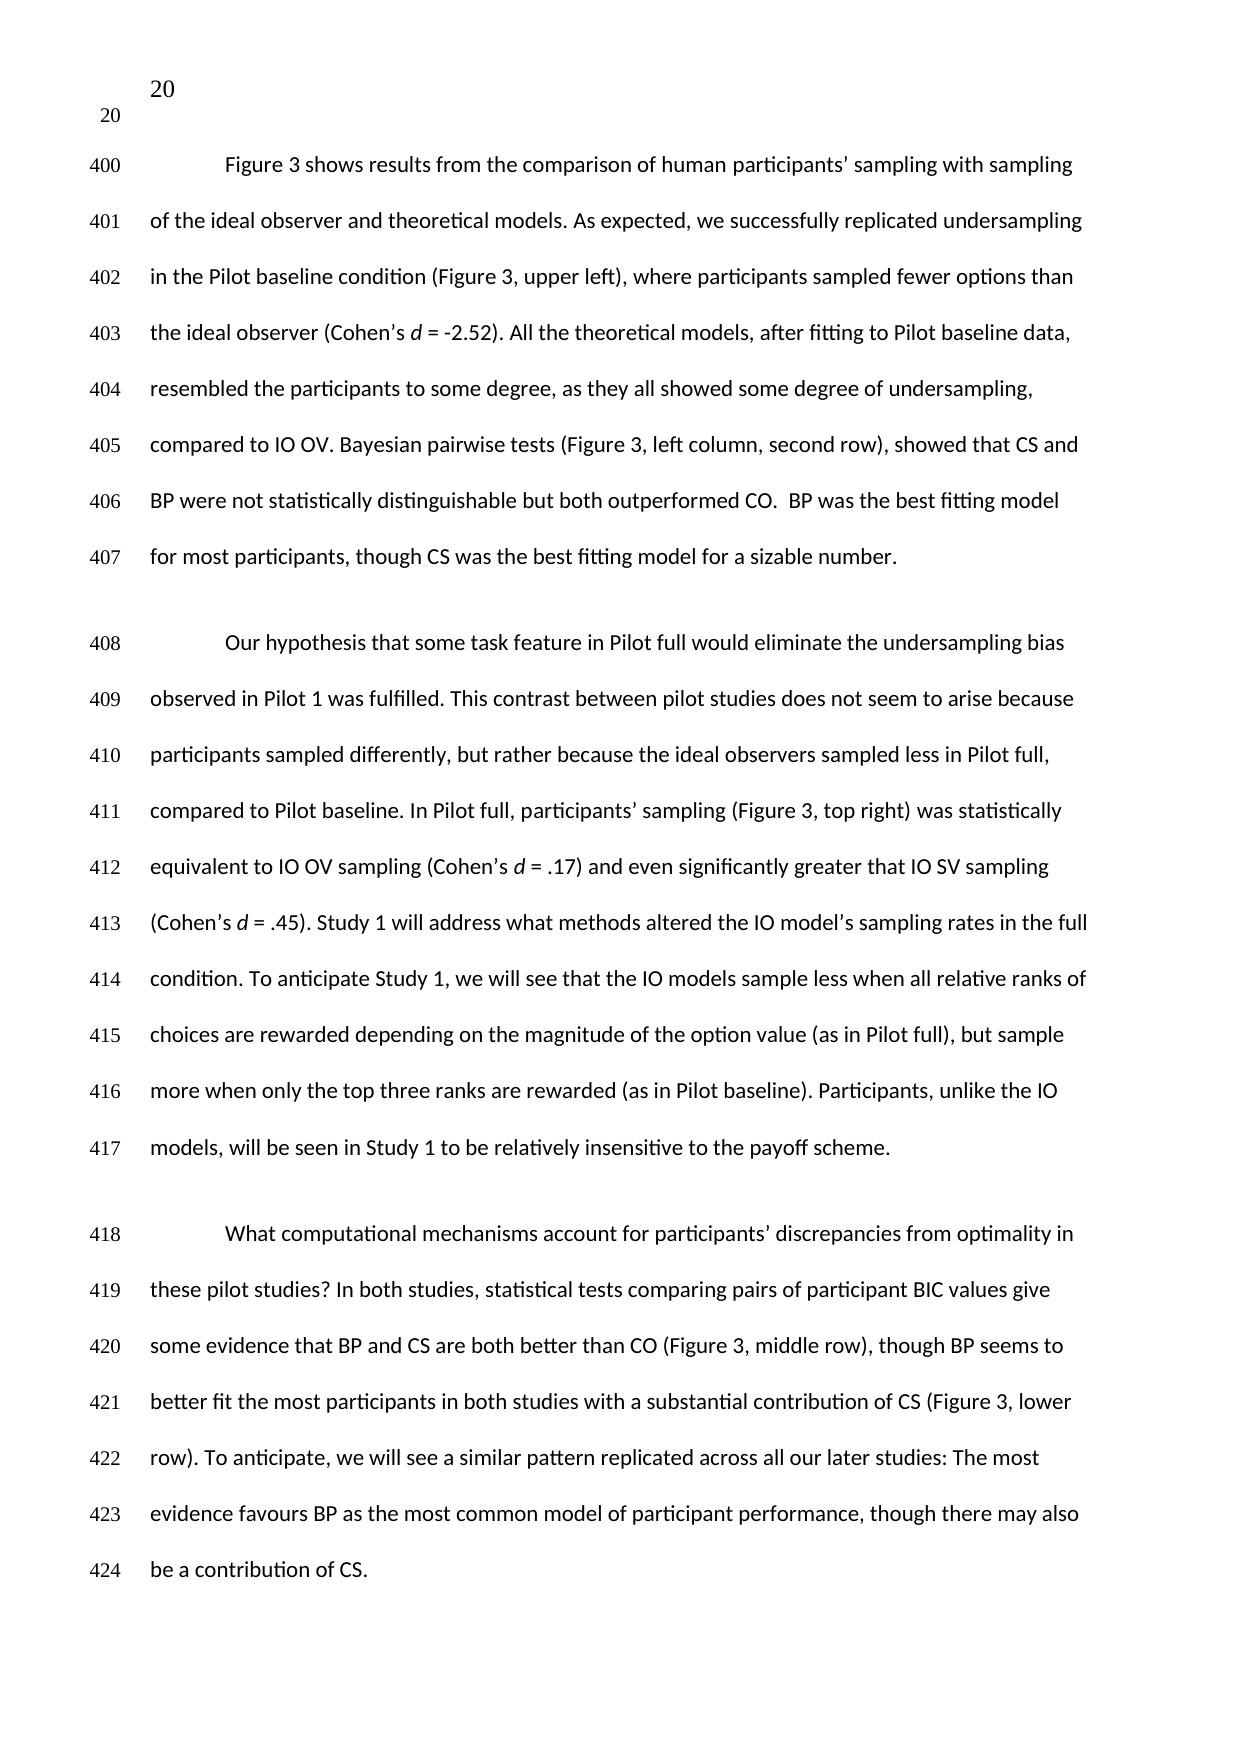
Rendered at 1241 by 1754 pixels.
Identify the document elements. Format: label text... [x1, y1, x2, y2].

text What computational mechanisms account for participants’ discrepancies from optimality in these pilot studies? In both studies, statistical tests comparing pairs of participant BIC values give some evidence that BP and CS are both better than CO (Figure 3, middle row), though BP seems to better fit the most participants in both studies with a substantial contribution of CS (Figure 3, lower row). To anticipate, we will see a similar pattern replicated across all our later studies: The most evidence favours BP as the most common model of participant performance, though there may also be a contribution of CS. [150, 1219, 1090, 1583]
text Our hypothesis that some task feature in Pilot full would eliminate the undersampling bias observed in Pilot 1 was fulfilled. This contrast between pilot studies does not seem to arise because participants sampled differently, but rather because the ideal observers sampled less in Pilot full, compared to Pilot baseline. In Pilot full, participants’ sampling (Figure 3, top right) was statistically equivalent to IO OV sampling (Cohen’s d = .17) and even significantly greater that IO SV sampling (Cohen’s d = .45). Study 1 will address what methods altered the IO model’s sampling rates in the full condition. To anticipate Study 1, we will see that the IO models sample less when all relative ranks of choices are rewarded depending on the magnitude of the option value (as in Pilot full), but sample more when only the top three ranks are rewarded (as in Pilot baseline). Participants, unlike the IO models, will be seen in Study 1 to be relatively insensitive to the payoff scheme. [150, 628, 1090, 1161]
text Figure 3 shows results from the comparison of human participants’ sampling with sampling of the ideal observer and theoretical models. As expected, we successfully replicated undersampling in the Pilot baseline condition (Figure 3, upper left), where participants sampled fewer options than the ideal observer (Cohen’s d = -2.52). All the theoretical models, after fitting to Pilot baseline data, resembled the participants to some degree, as they all showed some degree of undersampling, compared to IO OV. Bayesian pairwise tests (Figure 3, left column, second row), showed that CS and BP were not statistically distinguishable but both outperformed CO. BP was the best fitting model for most participants, though CS was the best fitting model for a sizable number. [150, 150, 1090, 570]
